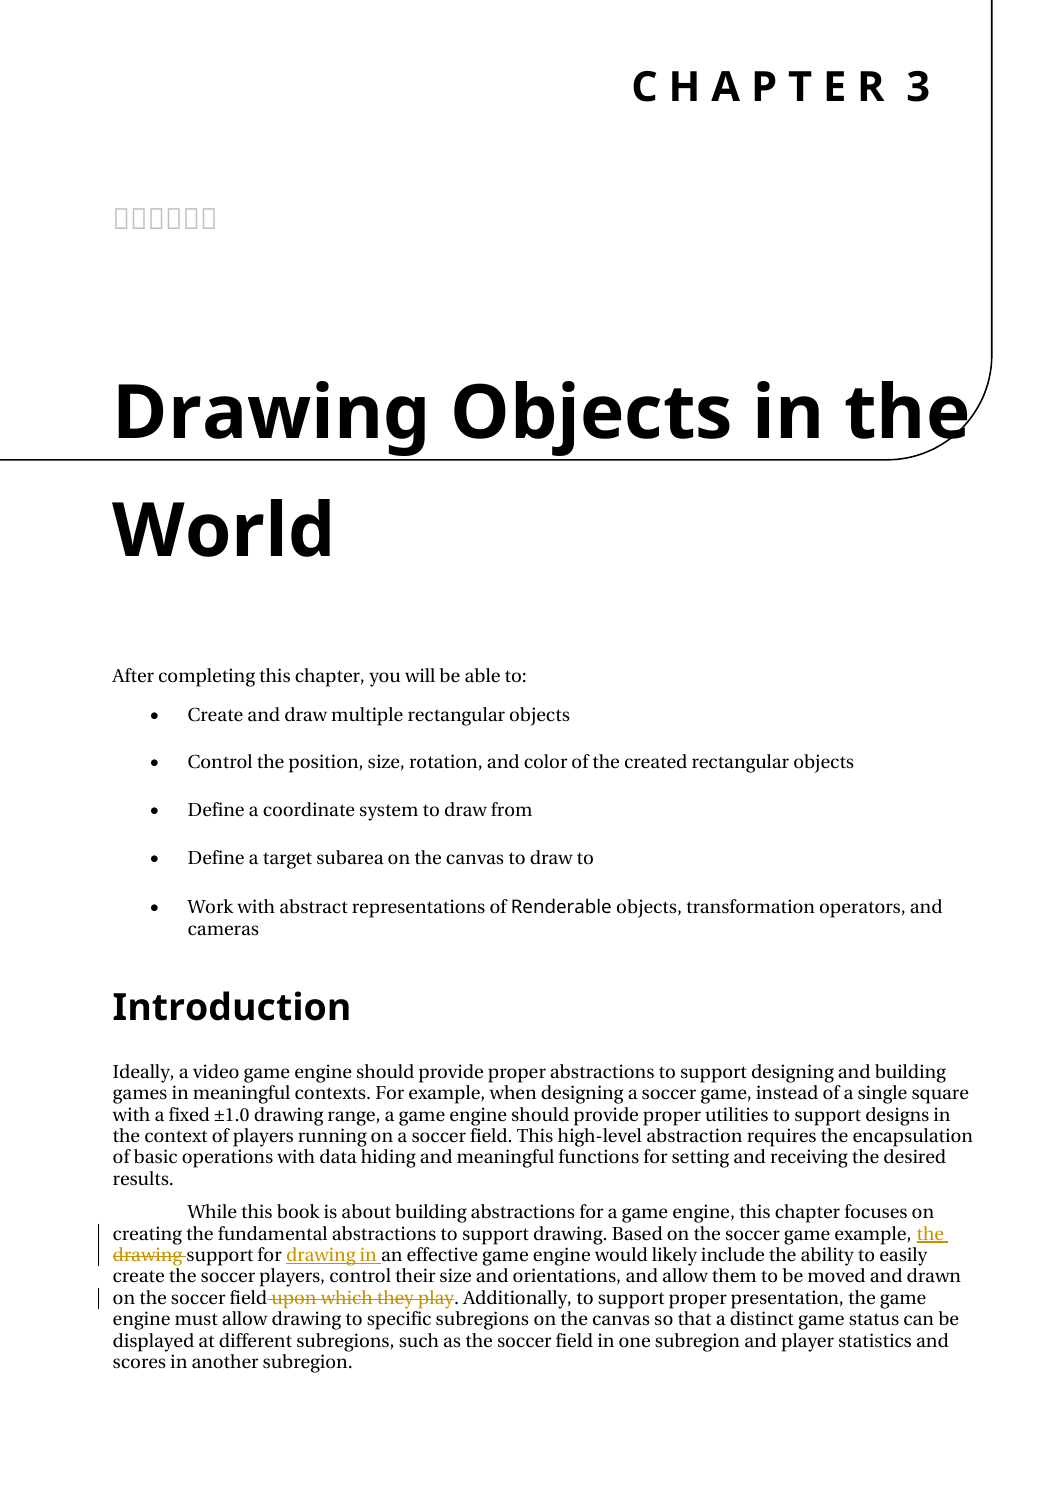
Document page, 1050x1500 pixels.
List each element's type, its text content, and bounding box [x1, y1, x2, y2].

text Control the position, size, rotation, and color of the created rectangular objects [150, 750, 975, 774]
text Define a target subarea on the canvas to draw to [150, 846, 975, 869]
subtitle Introduction [112, 981, 975, 1032]
text While this book is about building abstractions for a game engine, this chapter focuses on creating the fundamental abstractions to support drawing. Based on the soccer game example, support for an effective game engine would likely include the ability to easily create the soccer players, control their size and orientations, and allow them to be moved and drawn on the soccer field. Additionally, to support proper presentation, the game engine must allow drawing to specific subregions on the canvas so that a distinct game status can be displayed at different subregions, such as the soccer field in one subregion and player statistics and scores in another subregion. [112, 1205, 975, 1373]
text Ideally, a video game engine should provide proper abstractions to support designing and building games in meaningful contexts. For example, when designing a soccer game, instead of a single square with a fixed ±1.0 drawing range, a game engine should provide proper utilities to support designs in the context of players running on a soccer field. This high-level abstraction requires the encapsulation of basic operations with data hiding and meaningful functions for setting and receiving the desired results. [112, 1064, 975, 1190]
text Create and draw multiple rectangular objects [150, 702, 975, 726]
text Define a coordinate system to draw from [150, 798, 975, 821]
title Drawing Objects in the World [112, 358, 975, 578]
text After completing this chapter, you will be able to: [112, 668, 975, 687]
text Work with abstract representations of Renderable objects, transformation operators, and cameras [150, 893, 975, 940]
